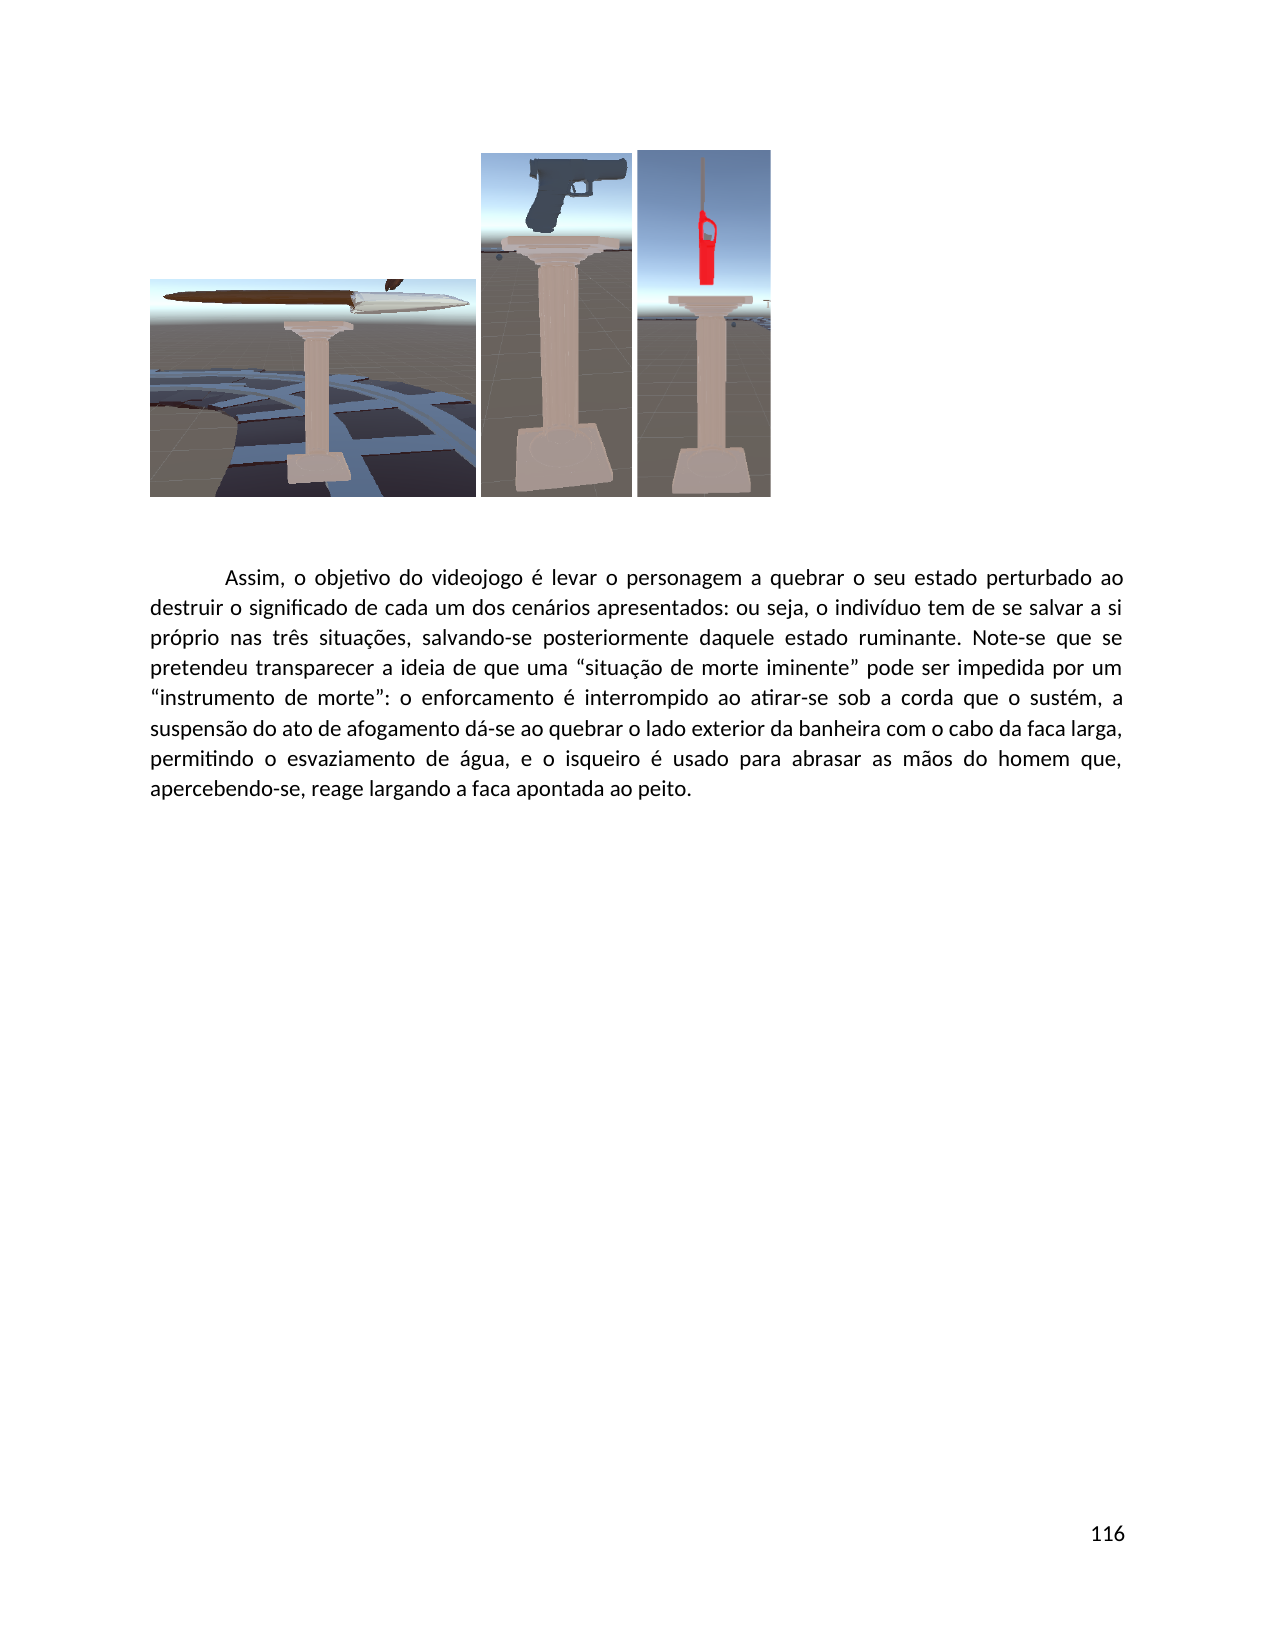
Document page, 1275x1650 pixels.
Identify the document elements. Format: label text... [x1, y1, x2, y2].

picture [481, 153, 632, 497]
picture [150, 279, 476, 497]
picture [637, 150, 771, 497]
text Assim, o objetivo do videojogo é levar o personagem a quebrar o seu estado perturbado ao destruir o significado de cada um dos cenários apresentados: ou seja, o indivíduo tem de se salvar a si próprio nas três situações, salvando-se posteriormente daquele estado ruminante. Note-se que se pretendeu transparecer a ideia de que uma “situação de morte iminente” pode ser impedida por um “instrumento de morte”: o enforcamento é interrompido ao atirar-se sob a corda que o sustém, a suspensão do ato de afogamento dá-se ao quebrar o lado exterior da banheira com o cabo da faca larga, permitindo o esvaziamento de água, e o isqueiro é usado para abrasar as mãos do homem que, apercebendo-se, reage largando a faca apontada ao peito. [150, 563, 1125, 802]
